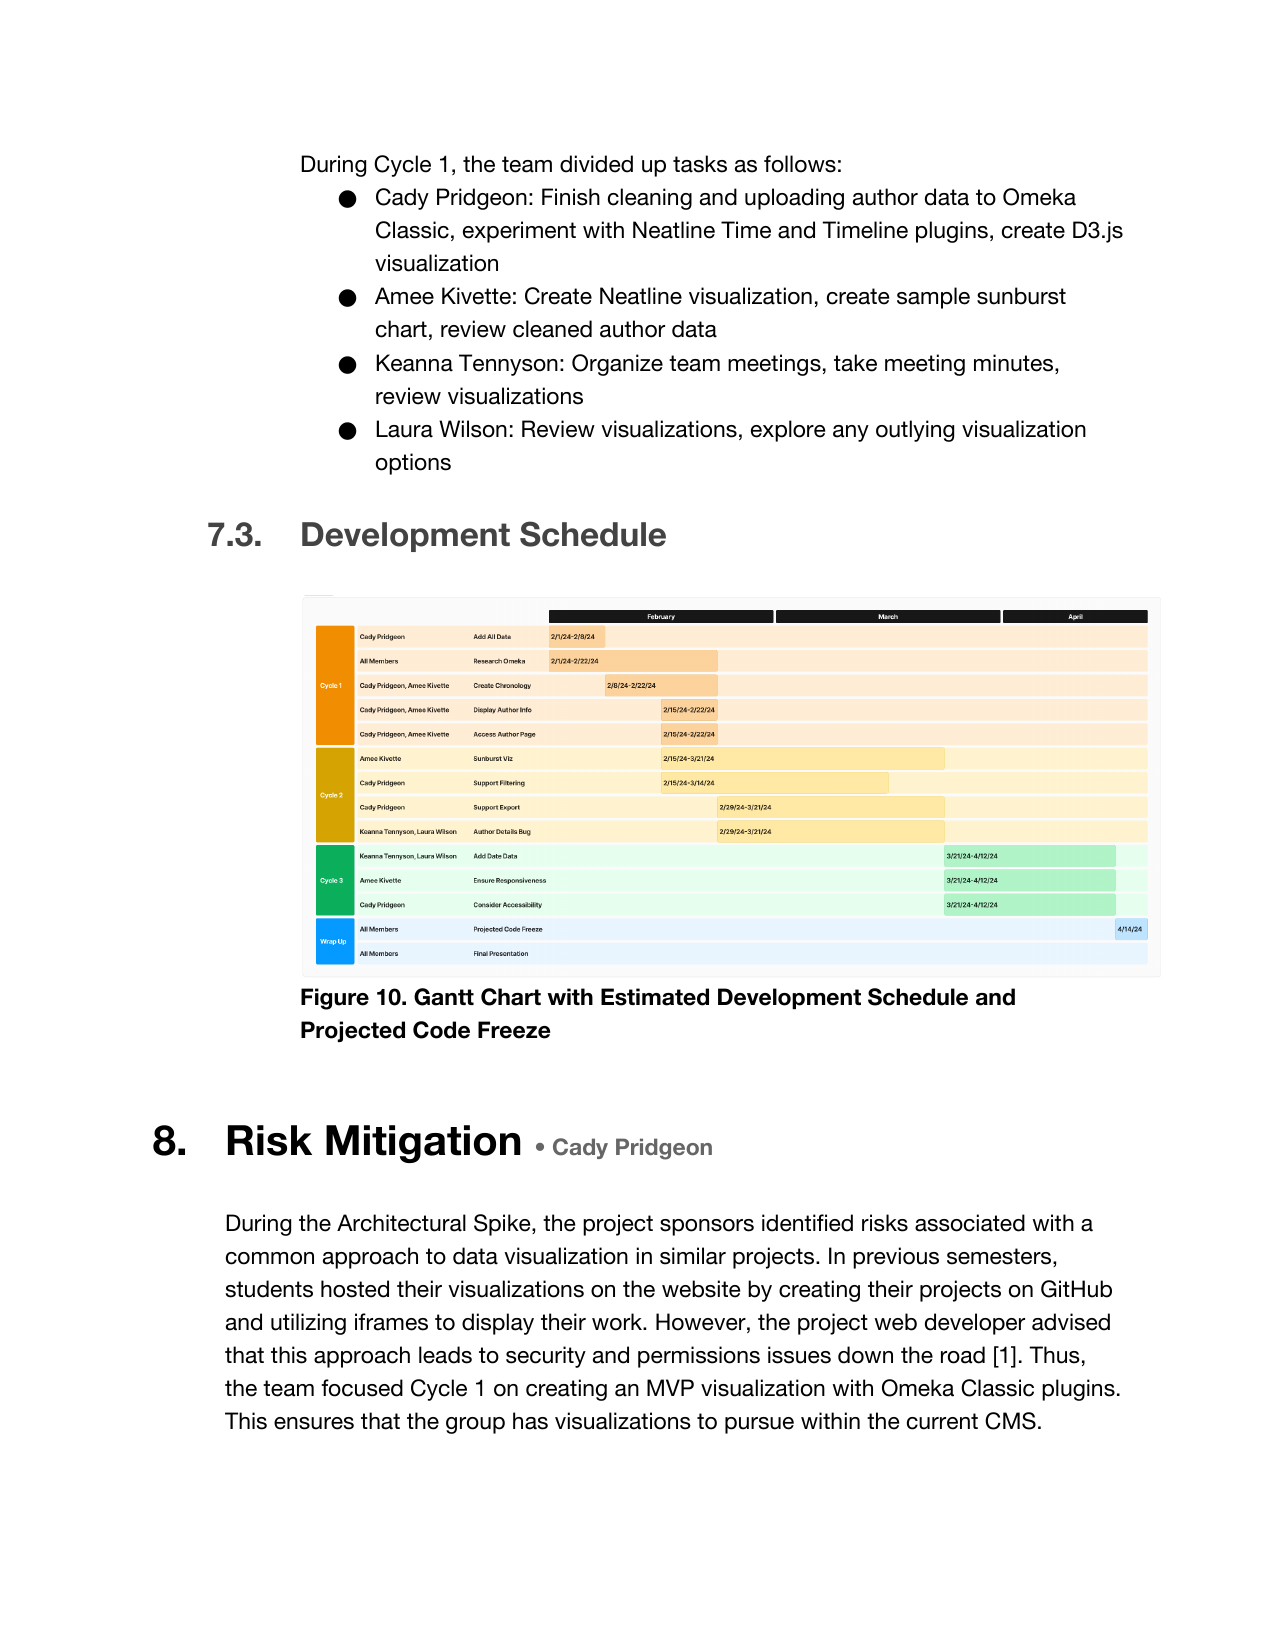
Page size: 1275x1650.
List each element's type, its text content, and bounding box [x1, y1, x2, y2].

list Amee Kivette: Create Neatline visualization, create sample sunburst chart, review cleaned author data [337, 282, 1125, 344]
list Cady Pridgeon: Finish cleaning and uploading author data to Omeka Classic, experiment with Neatline Time and Timeline plugins, create D3.js visualization [337, 183, 1125, 278]
subtitle Risk Mitigation • Cady Pridgeon [187, 1115, 1125, 1168]
text During the Architectural Spike, the project sponsors identified risks associated with a common approach to data visualization in similar projects. In previous semesters, students hosted their visualizations on the website by creating their projects on GitHub and utilizing iframes to display their work. However, the project web developer advised that this approach leads to security and permissions issues down the road [1]. Thus, the team focused Cycle 1 on creating an MVP visualization with Omeka Classic plugins. This ensures that the group has visualizations to pursue within the current CMS. [225, 1209, 1125, 1436]
subtitle Development Schedule [262, 514, 1125, 556]
list Keanna Tennyson: Organize team meetings, take meeting minutes, review visualizations [337, 349, 1125, 411]
text During Cycle 1, the team divided up tasks as follows: [300, 150, 1125, 179]
text Figure 10. Gantt Chart with Estimated Development Schedule and Projected Code Freeze [300, 983, 1125, 1045]
list Laura Wilson: Review visualizations, explore any outlying visualization options [337, 415, 1125, 477]
picture [300, 595, 1163, 979]
